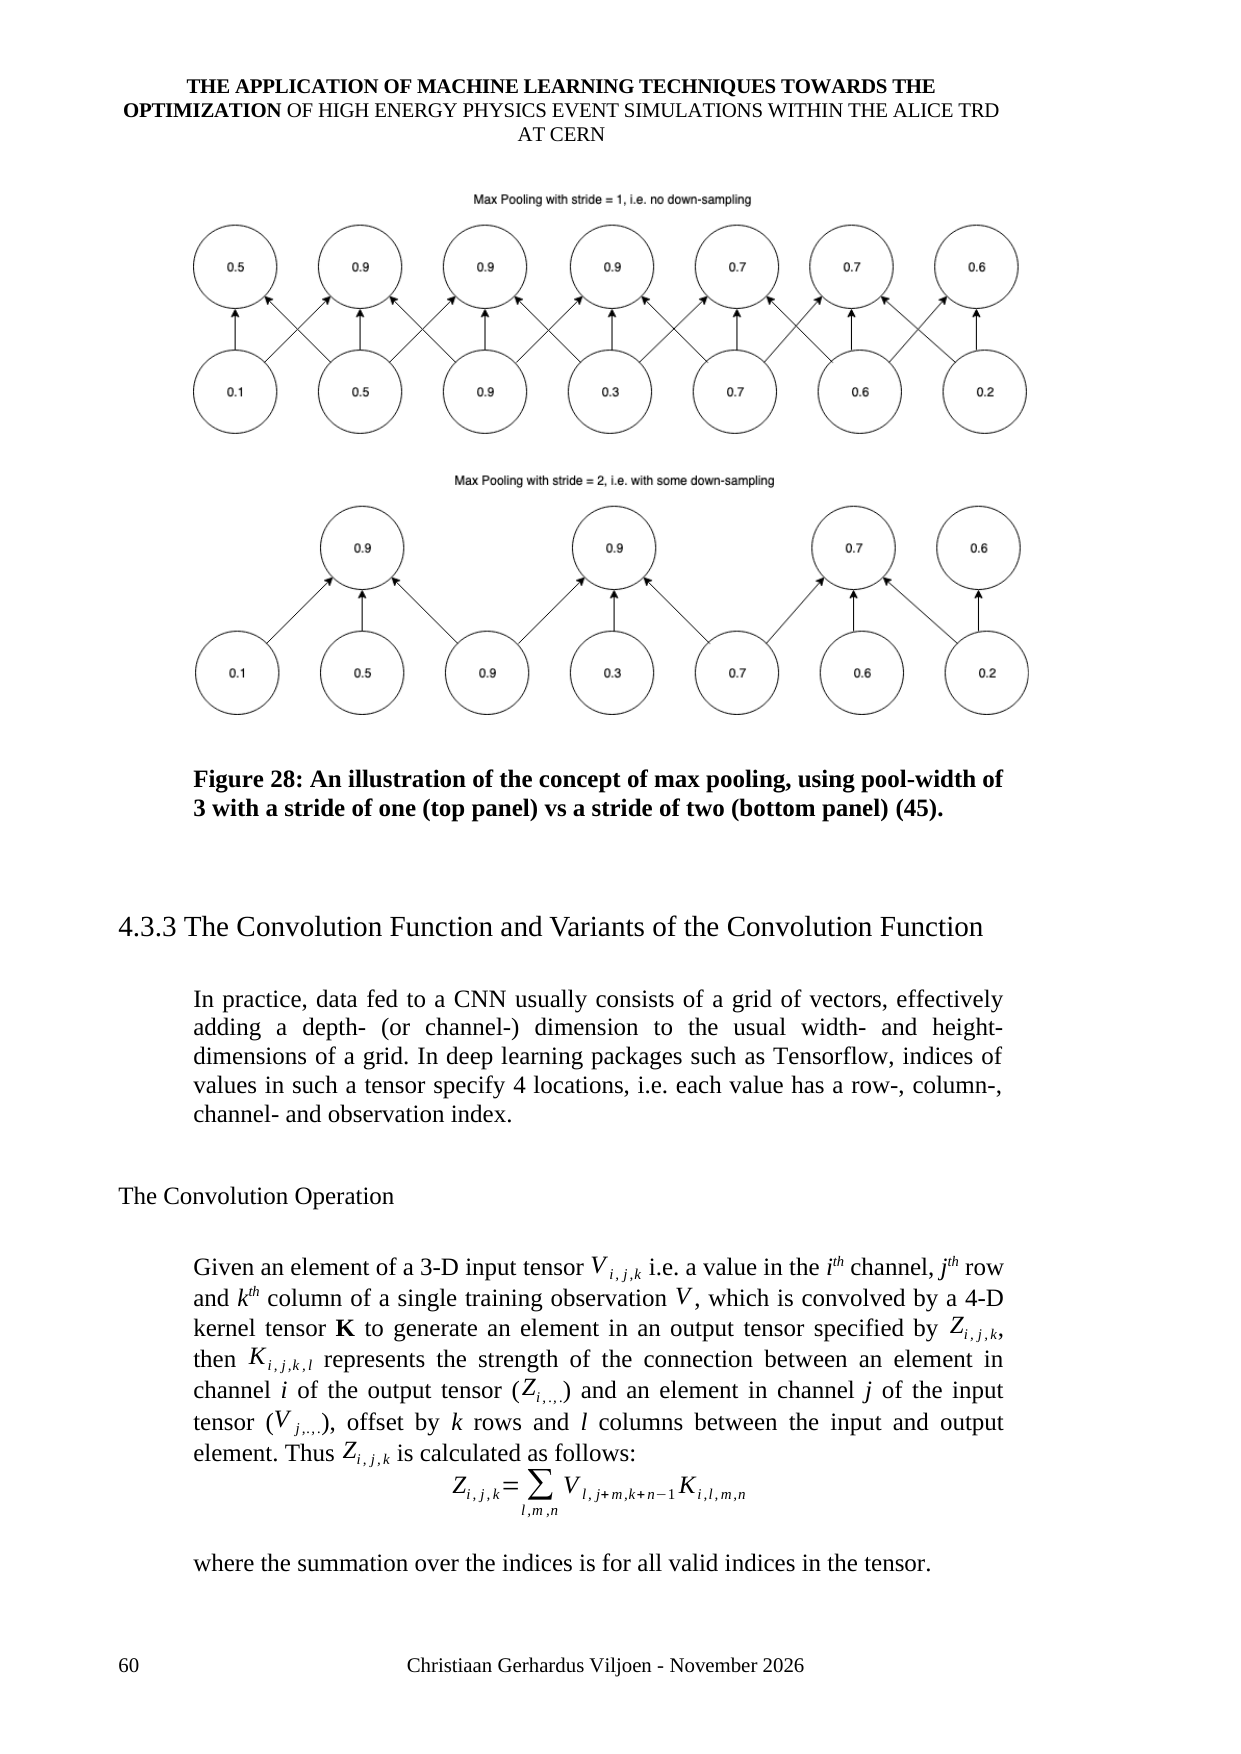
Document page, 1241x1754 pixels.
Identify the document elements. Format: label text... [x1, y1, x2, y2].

picture [193, 183, 1029, 715]
subtitle The Convolution Function and Variants of the Convolution Function [118, 909, 1004, 942]
text In practice, data fed to a CNN usually consists of a grid of vectors, effectively adding a depth- (or channel-) dimension to the usual width- and height- dimensions of a grid. In deep learning packages such as Tensorflow, indices of values in such a tensor specify 4 locations, i.e. each value has a row-, column-, channel- and observation index. [193, 984, 1004, 1127]
subtitle The Convolution Operation [118, 1181, 1004, 1210]
text Given an element of a 3-D input tensor i.e. a value in the ith channel, jth row and kth column of a single training observation , which is convolved by a 4-D kernel tensor K to generate an element in an output tensor specified by , then represents the strength of the connection between an element in channel i of the output tensor () and an element in channel j of the input tensor (), offset by k rows and l columns between the input and output element. Thus is calculated as follows: [193, 1251, 1004, 1468]
text where the summation over the indices is for all valid indices in the tensor. [193, 1548, 1004, 1576]
text Figure 28: An illustration of the concept of max pooling, using pool-width of 3 with a stride of one (top panel) vs a stride of two (bottom panel) . [193, 764, 1004, 822]
